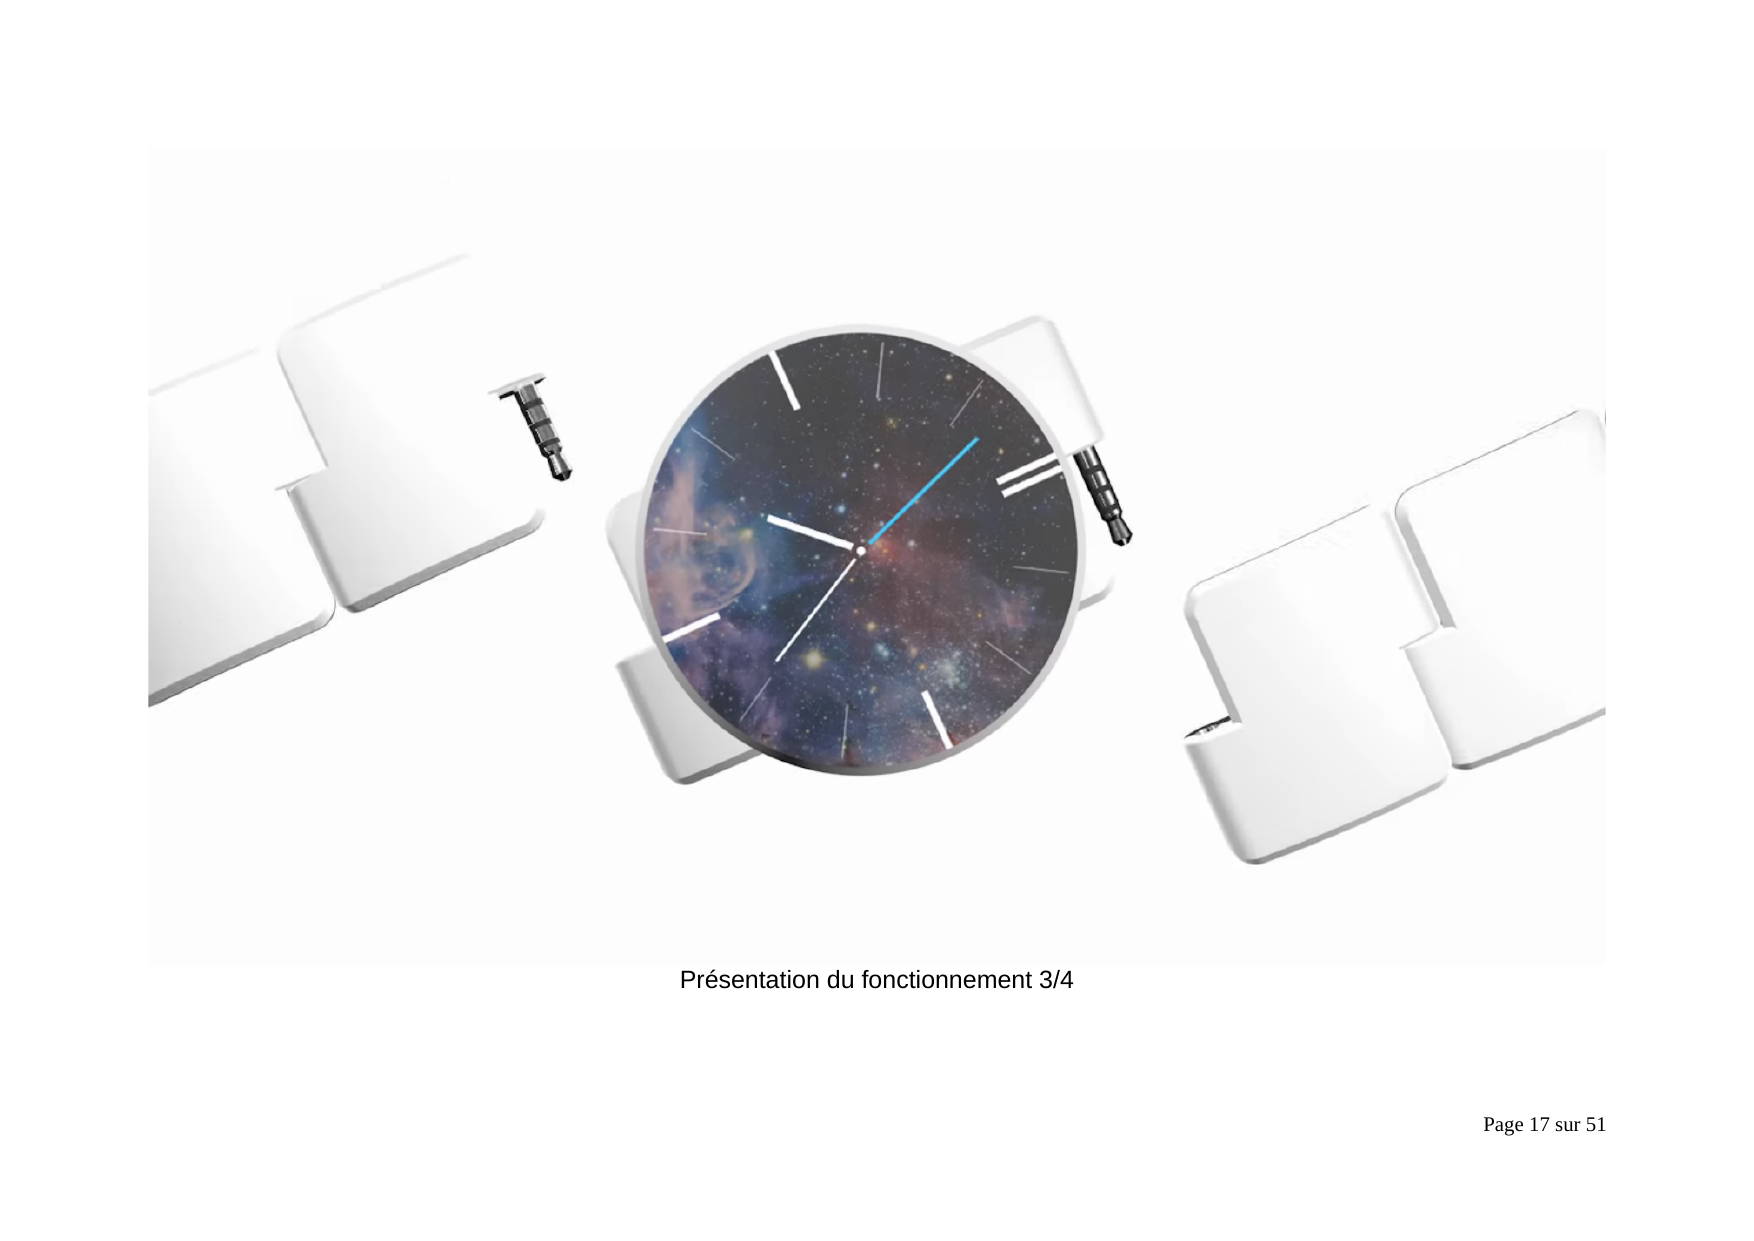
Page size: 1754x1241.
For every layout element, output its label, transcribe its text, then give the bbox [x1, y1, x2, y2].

picture [148, 147, 1606, 966]
text Présentation du fonctionnement 3/4 [148, 966, 1606, 994]
